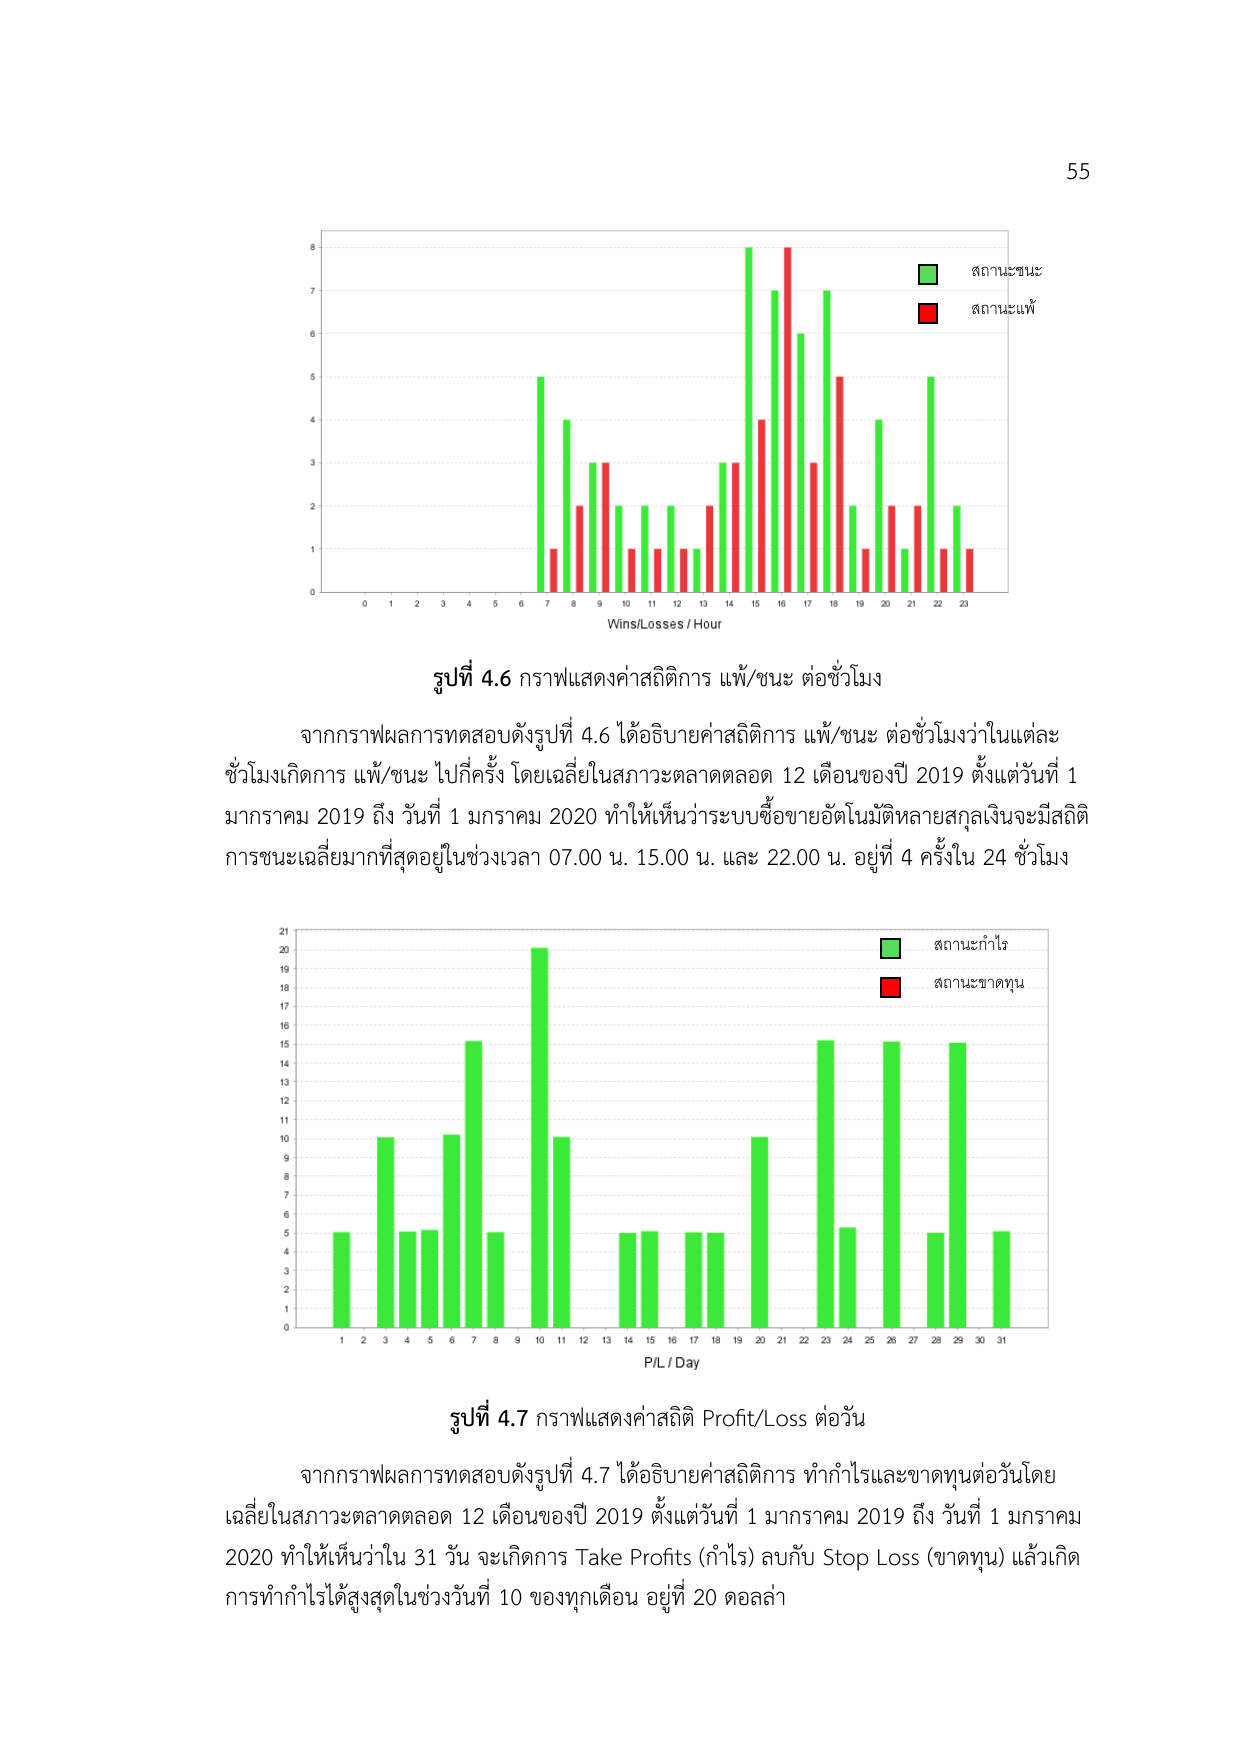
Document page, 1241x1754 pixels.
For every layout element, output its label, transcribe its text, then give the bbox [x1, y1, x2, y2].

text รูปที่ 4.7 กราฟแสดงค่าสถิติ Profit/Loss ต่อวัน [225, 1397, 1090, 1435]
picture [268, 922, 1057, 1378]
picture [300, 225, 1016, 638]
text รูปที่ 4.6 กราฟแสดงค่าสถิติการ แพ้/ชนะ ต่อชั่วโมง [225, 657, 1090, 694]
text จากกราฟผลการทดสอบดังรูปที่ 4.7 ได้อธิบายค่าสถิติการ ทำกำไรและขาดทุนต่อวันโดยเฉลี่ยในสภาวะตลาดตลอด 12 เดือนของปี 2019 ตั้งแต่วันที่ 1 มากราคม 2019 ถึง วันที่ 1 มกราคม 2020 ทำให้เห็นว่าใน 31 วัน จะเกิดการ Take Profits (กำไร) ลบกับ Stop Loss (ขาดทุน) แล้วเกิดการทำกำไรได้สูงสุดในช่วงวันที่ 10 ของทุกเดือน อยู่ที่ 20 ดอลล่า [225, 1454, 1090, 1614]
text จากกราฟผลการทดสอบดังรูปที่ 4.6 ได้อธิบายค่าสถิติการ แพ้/ชนะ ต่อชั่วโมงว่าในแต่ละชั่วโมงเกิดการ แพ้/ชนะ ไปกี่ครั้ง โดยเฉลี่ยในสภาวะตลาดตลอด 12 เดือนของปี 2019 ตั้งแต่วันที่ 1 มากราคม 2019 ถึง วันที่ 1 มกราคม 2020 ทำให้เห็นว่าระบบซื้อขายอัตโนมัติหลายสกุลเงินจะมีสถิติการชนะเฉลี่ยมากที่สุดอยู่ในช่วงเวลา 07.00น. 15.00น. และ 22.00น. อยู่ที่ 4 ครั้งใน 24 ชั่วโมง [225, 714, 1090, 904]
